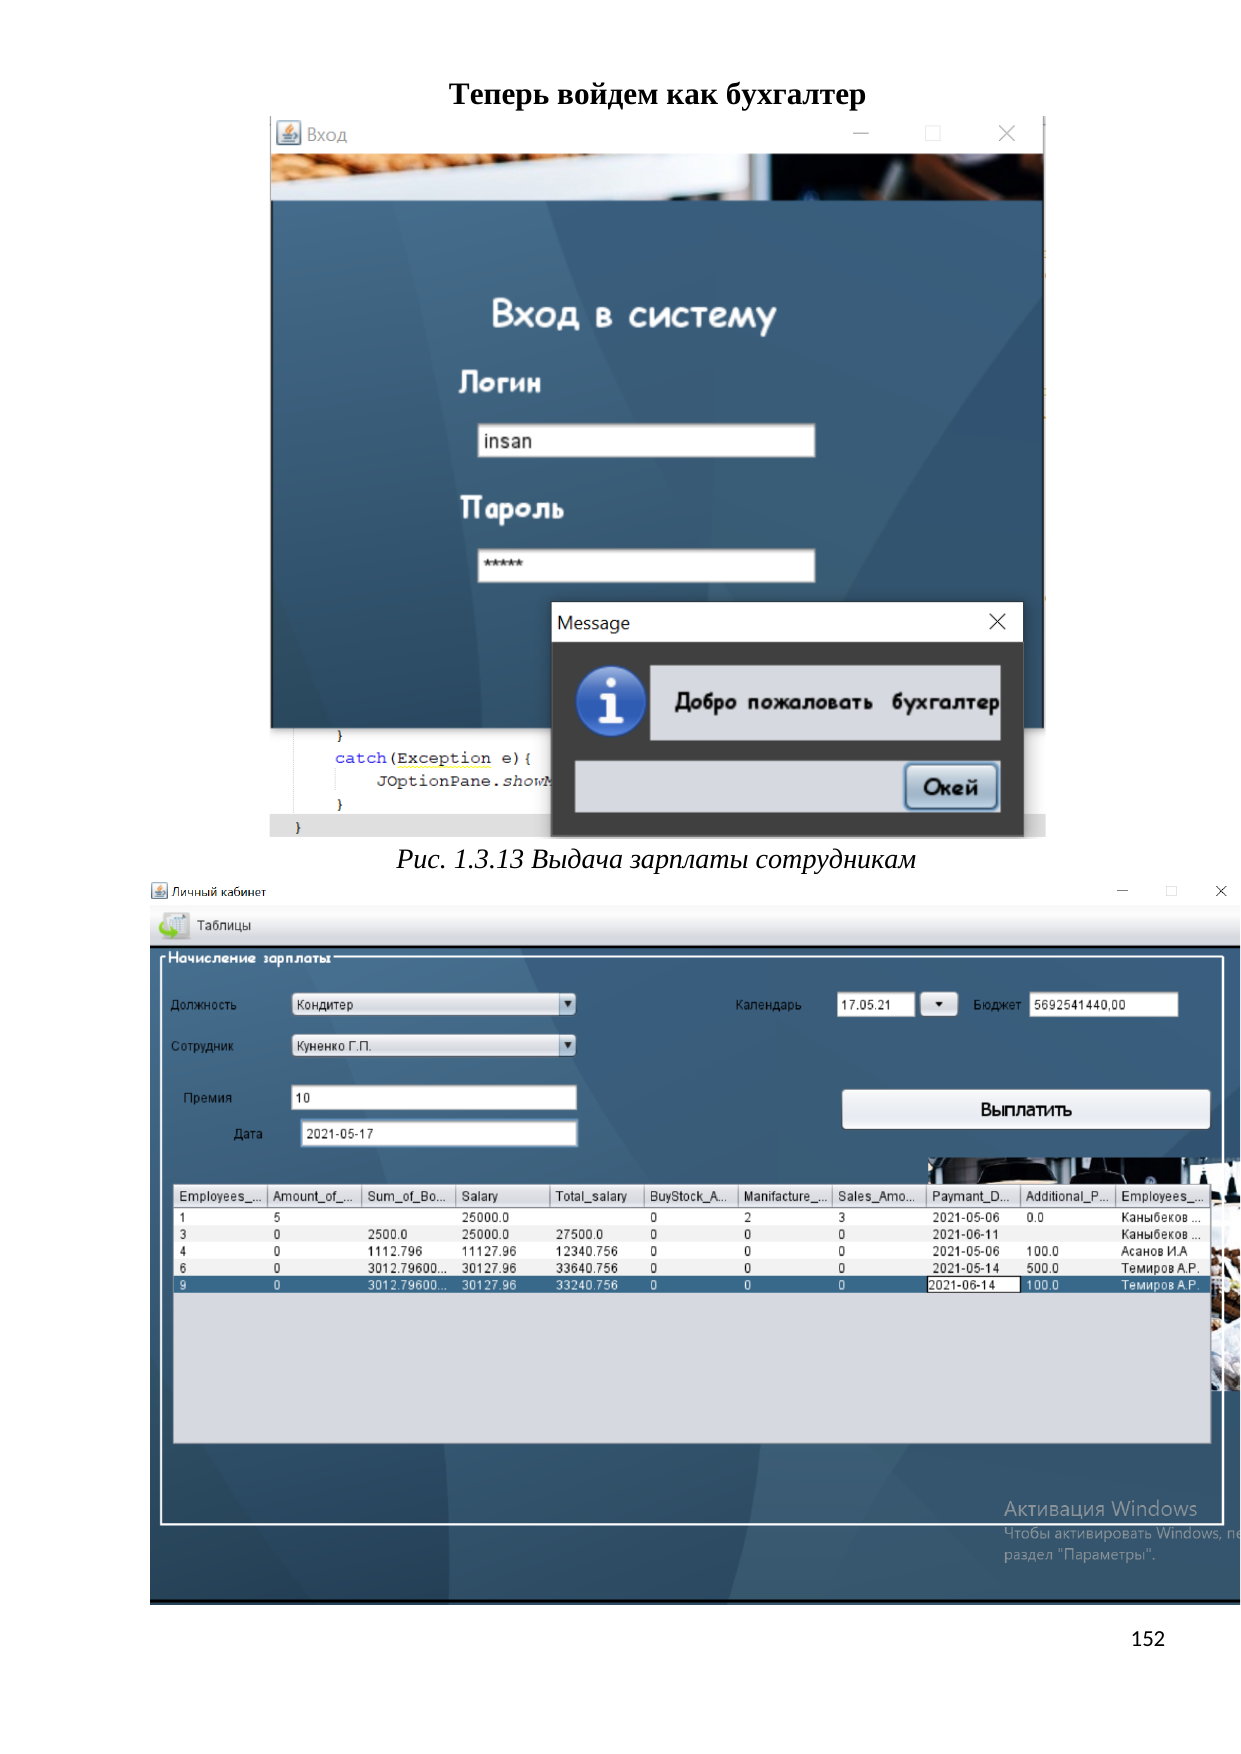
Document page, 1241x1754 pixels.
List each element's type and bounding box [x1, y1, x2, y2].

picture [269, 116, 1046, 839]
picture [150, 879, 1241, 1605]
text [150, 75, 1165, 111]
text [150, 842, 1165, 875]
